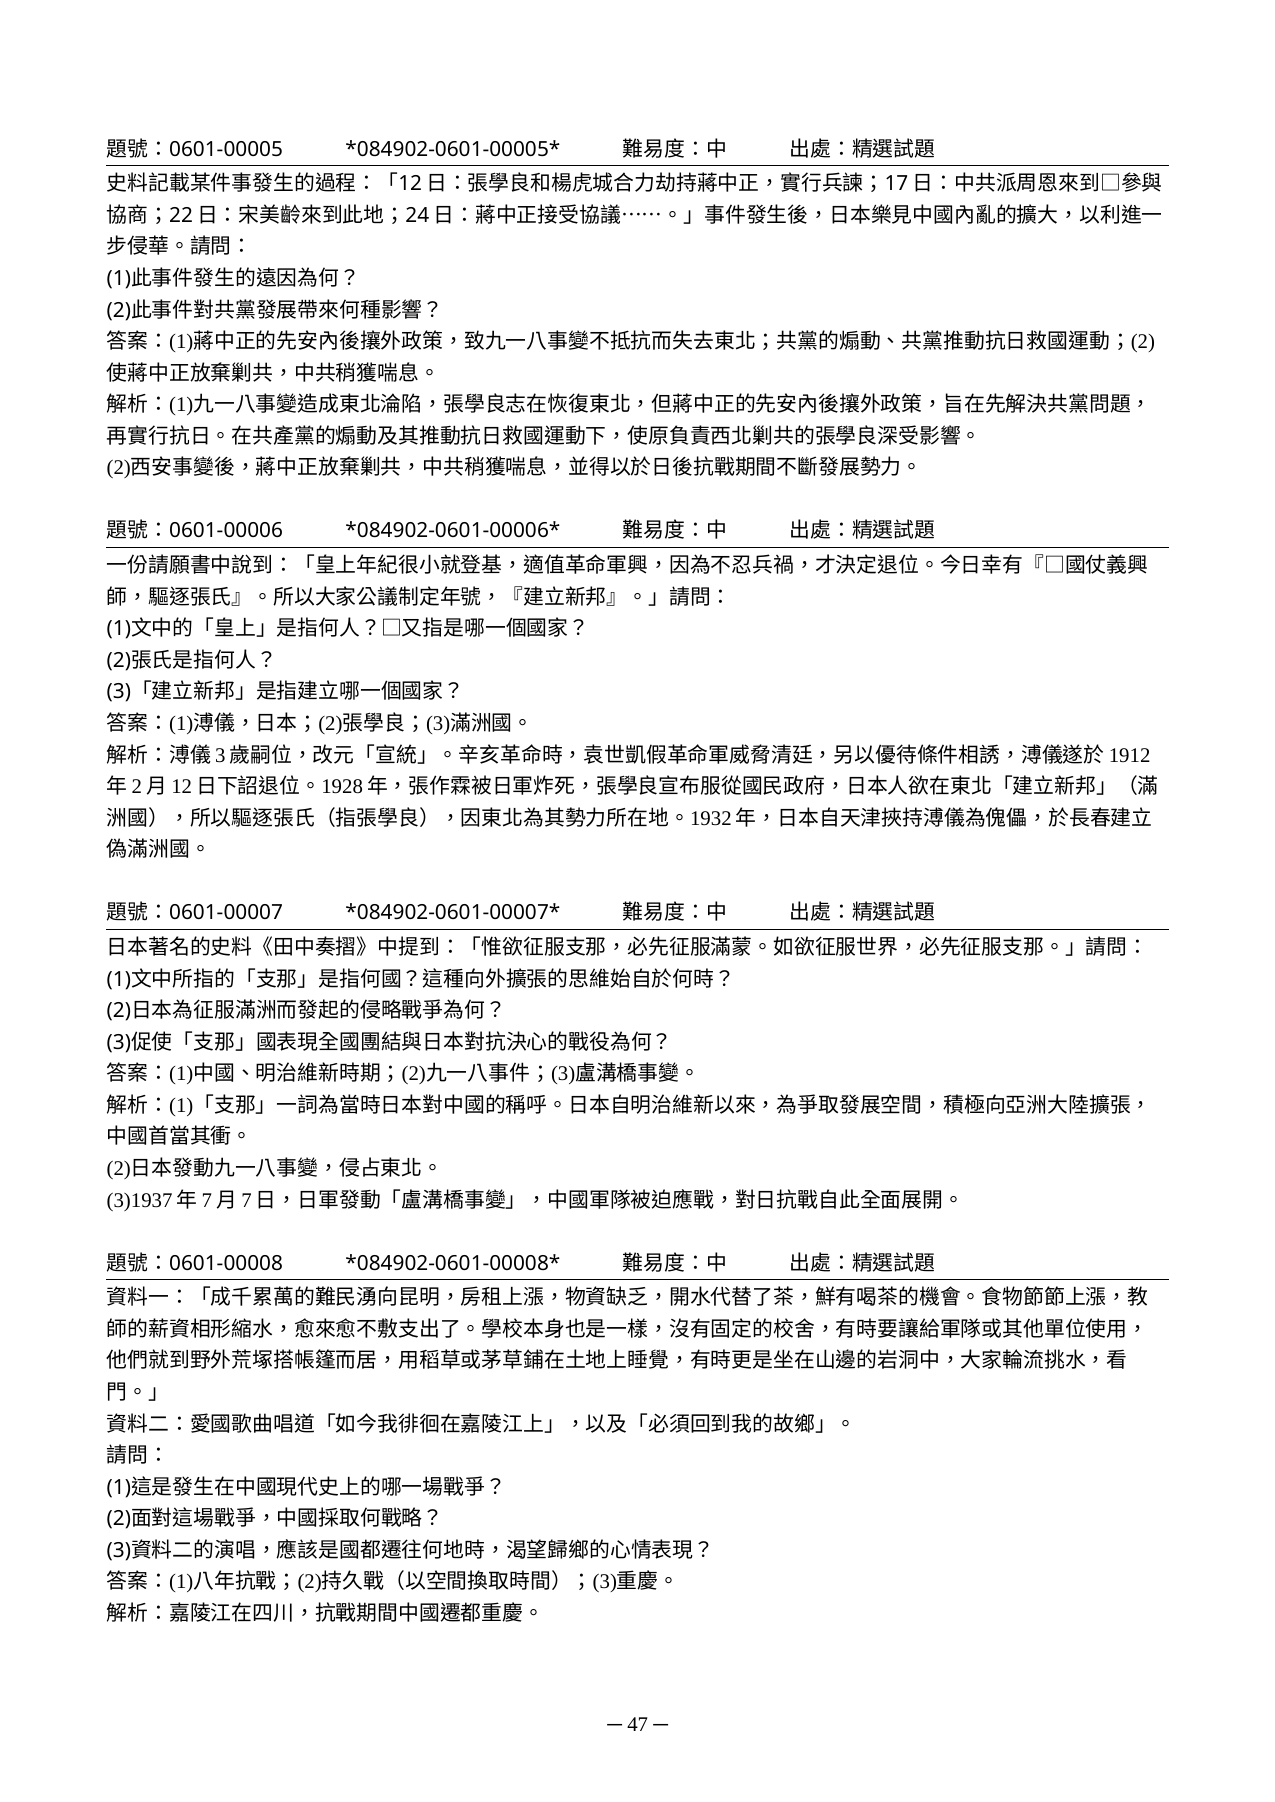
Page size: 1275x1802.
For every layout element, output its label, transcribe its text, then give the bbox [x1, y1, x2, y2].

text 答案：(1)八年抗戰；(2)持久戰（以空間換取時間）；(3)重慶。 [106, 1564, 1169, 1596]
text 題號：0601-00005 *084902-0601-00005* 難易度：中 出處：精選試題 [106, 131, 1169, 165]
text 史料記載某件事發生的過程：「12日：張學良和楊虎城合力劫持蔣中正，實行兵諫；17日：中共派周恩來到□參與協商；22日：宋美齡來到此地；24日：蔣中正接受協議……。」事件發生後，日本樂見中國內亂的擴大，以利進一步侵華。請問： (1)此事件發生的遠因為何？ (2)此事件對共黨發展帶來何種影響？ [106, 166, 1169, 324]
text 解析：溥儀3歲嗣位，改元「宣統」。辛亥革命時，袁世凱假革命軍威脅清廷，另以優待條件相誘，溥儀遂於1912年2月12日下詔退位。1928年，張作霖被日軍炸死，張學良宣布服從國民政府，日本人欲在東北「建立新邦」（滿洲國），所以驅逐張氏（指張學良），因東北為其勢力所在地。1932年，日本自天津挾持溥儀為傀儡，於長春建立偽滿洲國。 [106, 737, 1169, 863]
text 題號：0601-00008 *084902-0601-00008* 難易度：中 出處：精選試題 [106, 1245, 1169, 1279]
text 一份請願書中說到：「皇上年紀很小就登基，適值革命軍興，因為不忍兵禍，才決定退位。今日幸有『□國仗義興師，驅逐張氏』。所以大家公議制定年號，『建立新邦』。」請問： (1)文中的「皇上」是指何人？□又指是哪一個國家？ (2)張氏是指何人？ (3)「建立新邦」是指建立哪一個國家？ [106, 548, 1169, 706]
text 答案：(1)中國、明治維新時期；(2)九一八事件；(3)盧溝橋事變。 [106, 1056, 1169, 1087]
text 題號：0601-00007 *084902-0601-00007* 難易度：中 出處：精選試題 [106, 895, 1169, 929]
text 題號：0601-00006 *084902-0601-00006* 難易度：中 出處：精選試題 [106, 513, 1169, 547]
text 解析：(1)九一八事變造成東北淪陷，張學良志在恢復東北，但蔣中正的先安內後攘外政策，旨在先解決共黨問題，再實行抗日。在共產黨的煽動及其推動抗日救國運動下，使原負責西北剿共的張學良深受影響。 (2)西安事變後，蔣中正放棄剿共，中共稍獲喘息，並得以於日後抗戰期間不斷發展勢力。 [106, 387, 1169, 482]
text 答案：(1)蔣中正的先安內後攘外政策，致九一八事變不抵抗而失去東北；共黨的煽動、共黨推動抗日救國運動；(2)使蔣中正放棄剿共，中共稍獲喘息。 [106, 324, 1169, 387]
text 答案：(1)溥儀，日本；(2)張學良；(3)滿洲國。 [106, 706, 1169, 737]
text 日本著名的史料《田中奏摺》中提到：「惟欲征服支那，必先征服滿蒙。如欲征服世界，必先征服支那。」請問： (1)文中所指的「支那」是指何國？這種向外擴張的思維始自於何時？ (2)日本為征服滿洲而發起的侵略戰爭為何？ (3)促使「支那」國表現全國團結與日本對抗決心的戰役為何？ [106, 930, 1169, 1056]
text 解析：(1)「支那」一詞為當時日本對中國的稱呼。日本自明治維新以來，為爭取發展空間，積極向亞洲大陸擴張，中國首當其衝。 (2)日本發動九一八事變，侵占東北。 (3)1937年7月7日，日軍發動「盧溝橋事變」，中國軍隊被迫應戰，對日抗戰自此全面展開。 [106, 1087, 1169, 1214]
text 資料一：「成千累萬的難民湧向昆明，房租上漲，物資缺乏，開水代替了茶，鮮有喝茶的機會。食物節節上漲，教師的薪資相形縮水，愈來愈不敷支出了。學校本身也是一樣，沒有固定的校舍，有時要讓給軍隊或其他單位使用，他們就到野外荒塚搭帳篷而居，用稻草或茅草鋪在土地上睡覺，有時更是坐在山邊的岩洞中，大家輪流挑水，看門。」 資料二：愛國歌曲唱道「如今我徘徊在嘉陵江上」，以及「必須回到我的故鄉」。 請問： (1)這是發生在中國現代史上的哪一場戰爭？ (2)面對這場戰爭，中國採取何戰略？ (3)資料二的演唱，應該是國都遷往何地時，渴望歸鄉的心情表現？ [106, 1280, 1169, 1564]
text 解析：嘉陵江在四川，抗戰期間中國遷都重慶。 [106, 1596, 1169, 1627]
